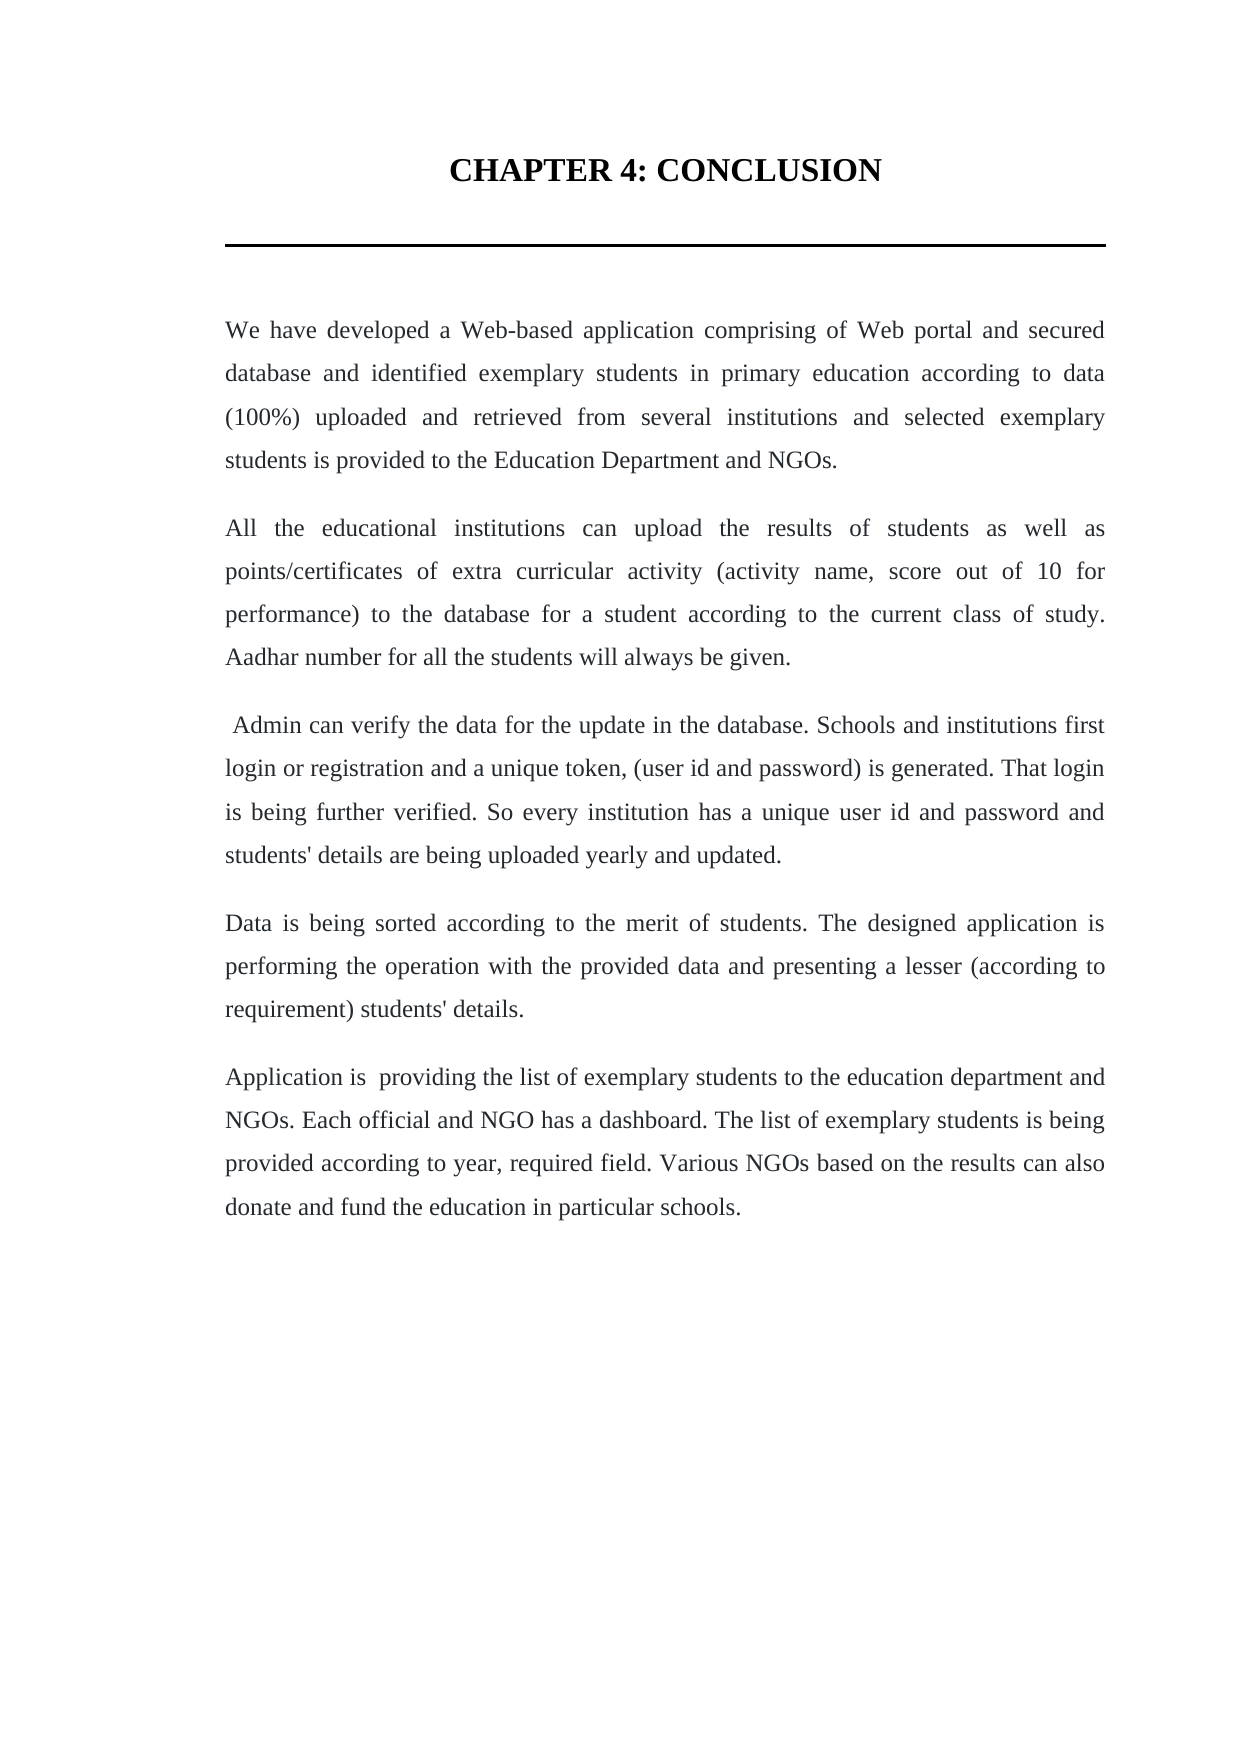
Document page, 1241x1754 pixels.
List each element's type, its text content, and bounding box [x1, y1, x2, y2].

text All the educational institutions can upload the results of students as well as points/certificates of extra curricular activity (activity name, score out of 10 for performance) to the database for a student according to the current class of study. Aadhar number for all the students will always be given. [225, 513, 1106, 671]
text Admin can verify the data for the update in the database. Schools and institutions first login or registration and a unique token, (user id and password) is generated. That login is being further verified. So every institution has a unique user id and password and students' details are being uploaded yearly and updated. [225, 710, 1106, 868]
text Application is providing the list of exemplary students to the education department and NGOs. Each official and NGO has a dashboard. The list of exemplary students is being provided according to year, required field. Various NGOs based on the results can also donate and fund the education in particular schools. [225, 1062, 1106, 1220]
text CHAPTER 4: CONCLUSION [225, 150, 1106, 188]
text We have developed a Web-based application comprising of Web portal and secured database and identified exemplary students in primary education according to data (100%) uploaded and retrieved from several institutions and selected exemplary students is provided to the Education Department and NGOs. [225, 315, 1106, 473]
text Data is being sorted according to the merit of students. The designed application is performing the operation with the provided data and presenting a lesser (according to requirement) students' details. [225, 908, 1106, 1023]
